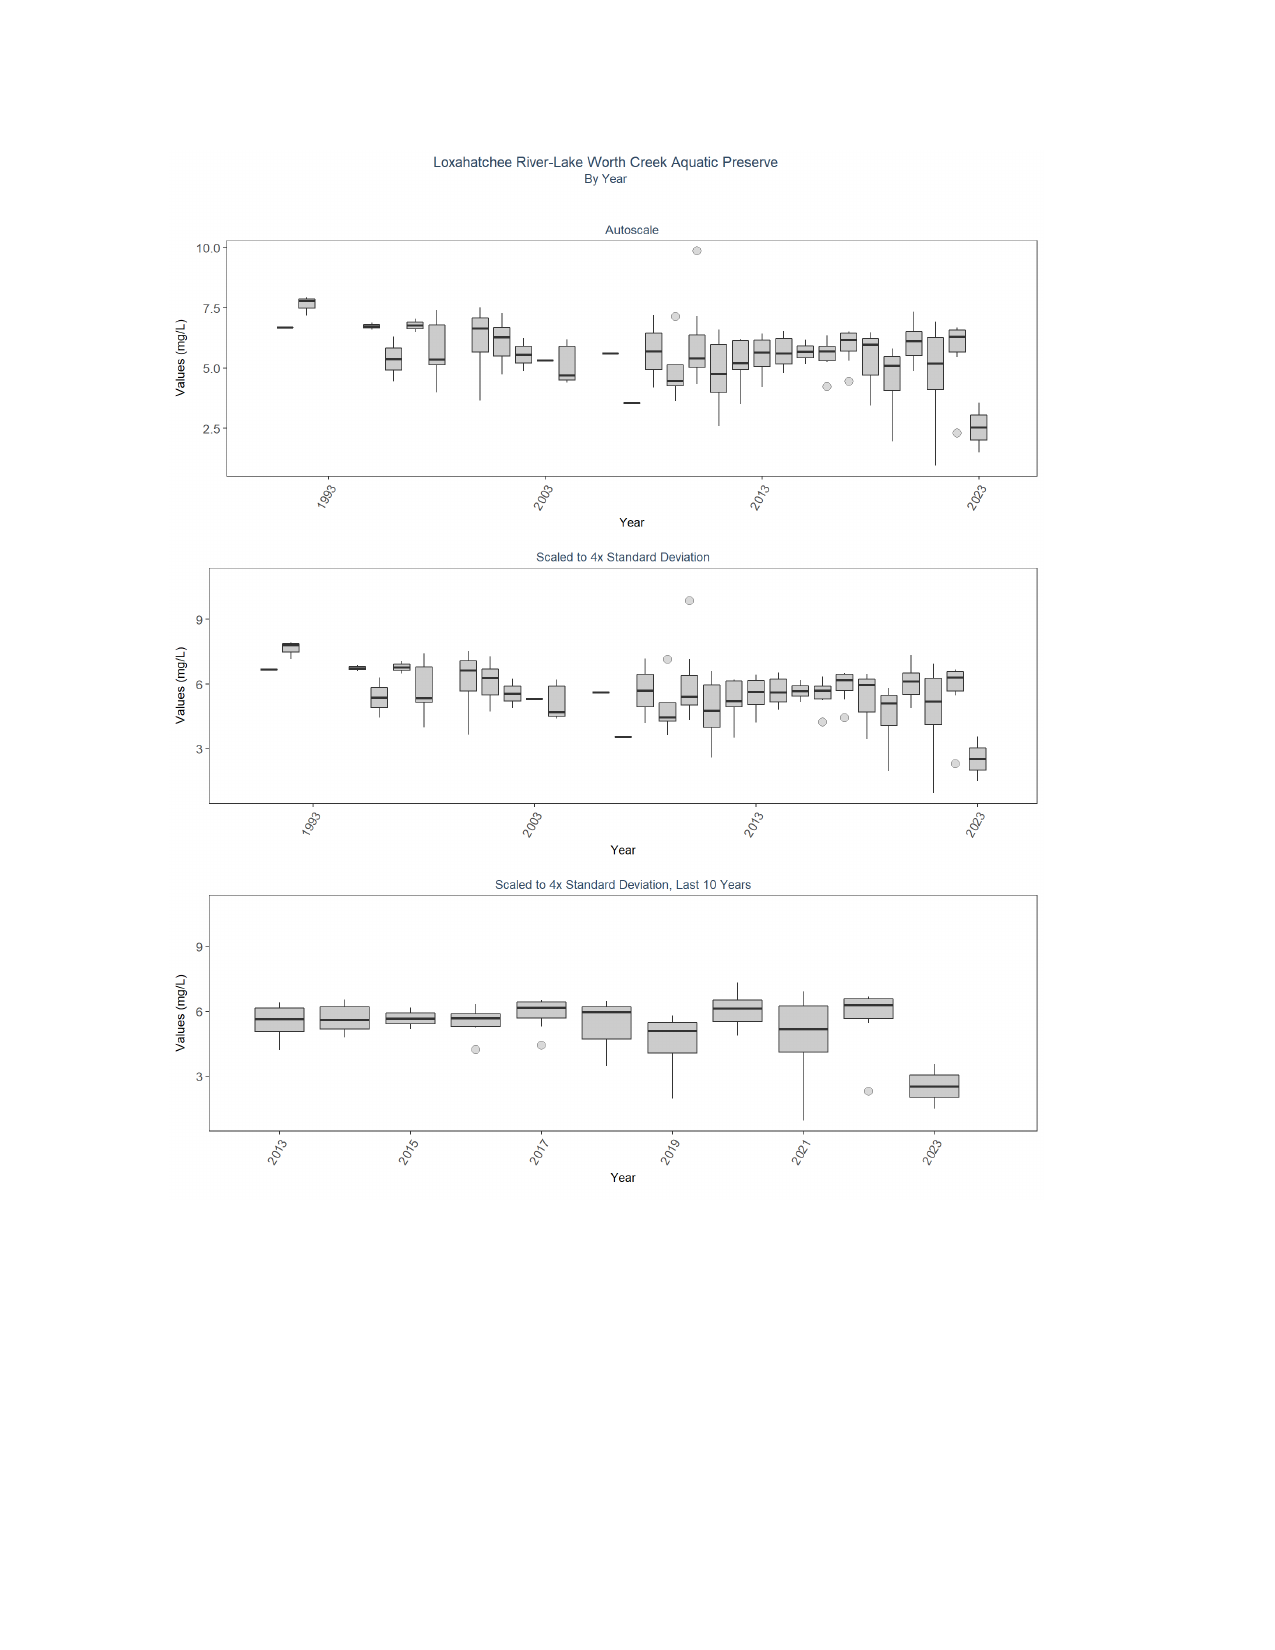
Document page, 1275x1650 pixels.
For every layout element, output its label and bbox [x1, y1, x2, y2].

picture [168, 150, 1044, 1200]
